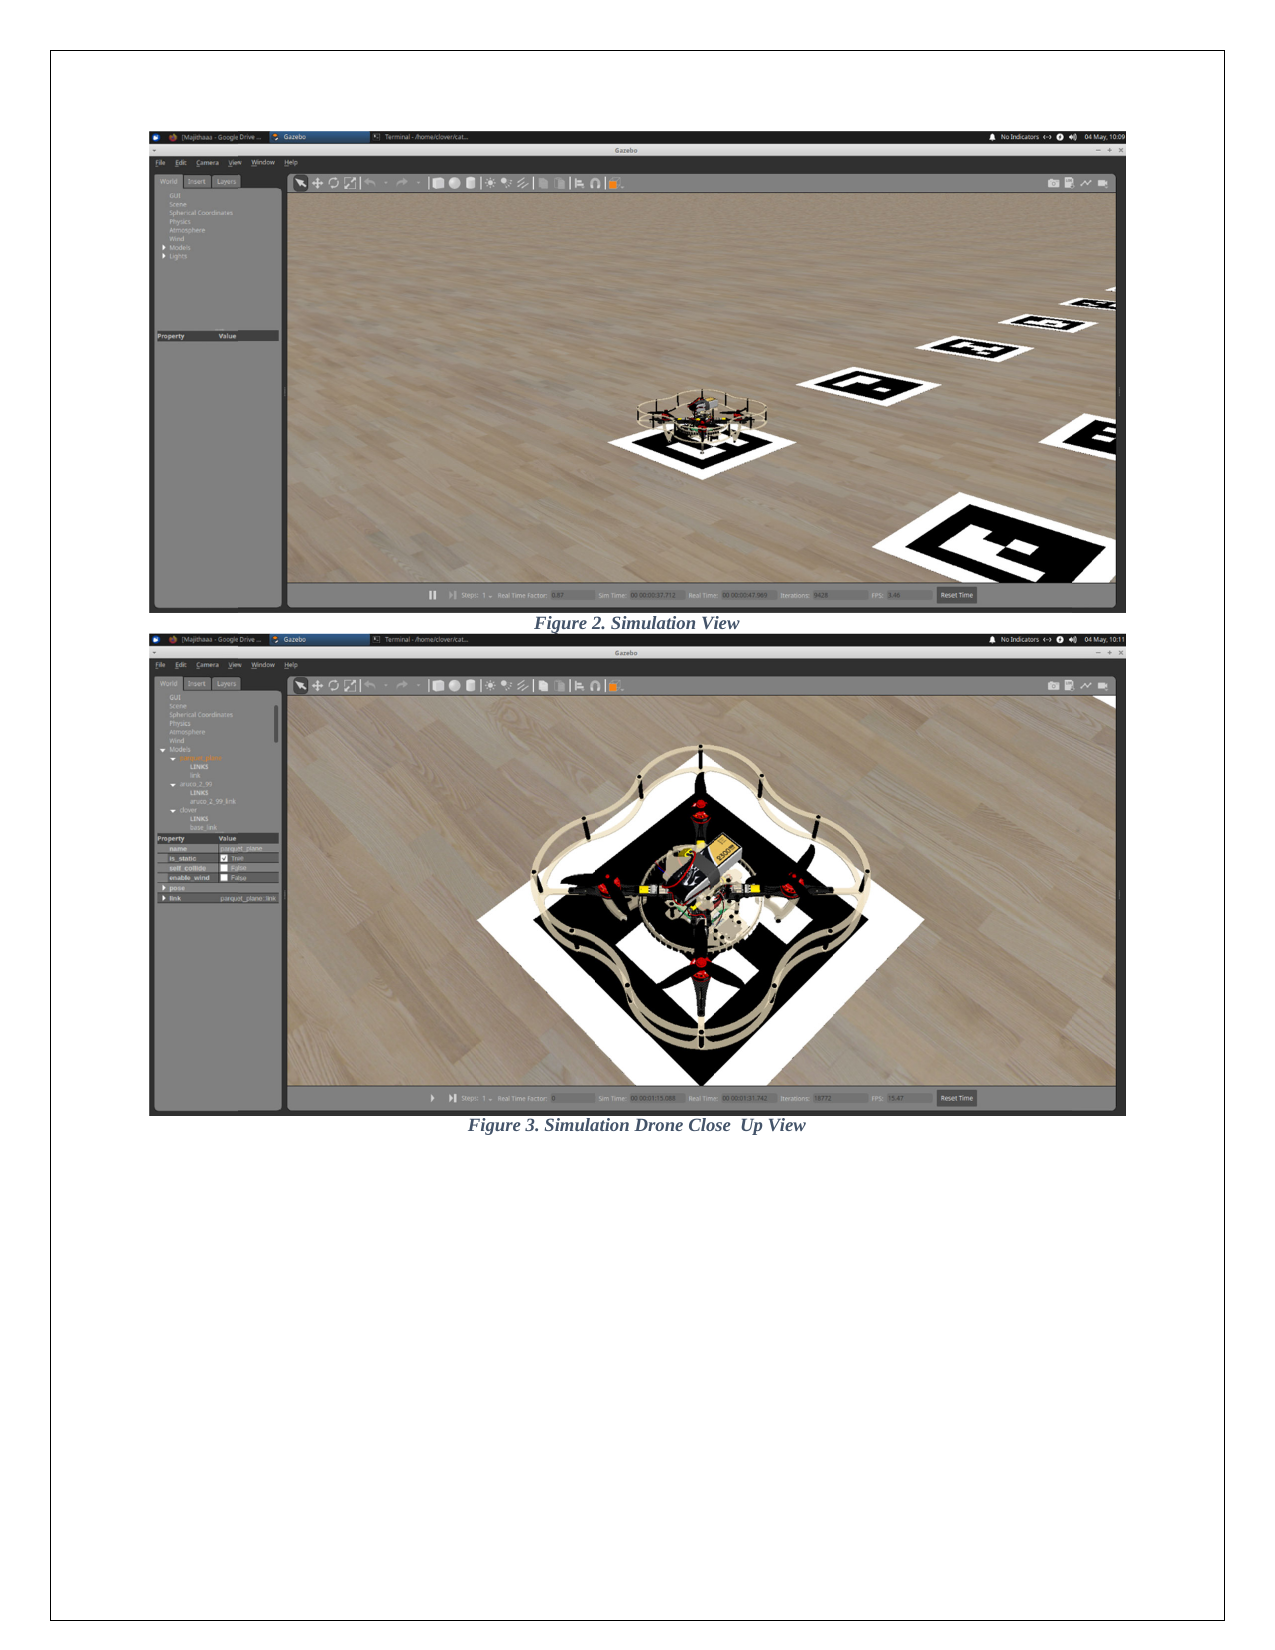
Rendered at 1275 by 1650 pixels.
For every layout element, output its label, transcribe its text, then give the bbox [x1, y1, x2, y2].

text Figure 2. Simulation View [276, 613, 998, 633]
picture [149, 633, 1126, 1116]
text Figure 3. Simulation Drone Close Up View [277, 1116, 998, 1135]
picture [149, 131, 1126, 613]
